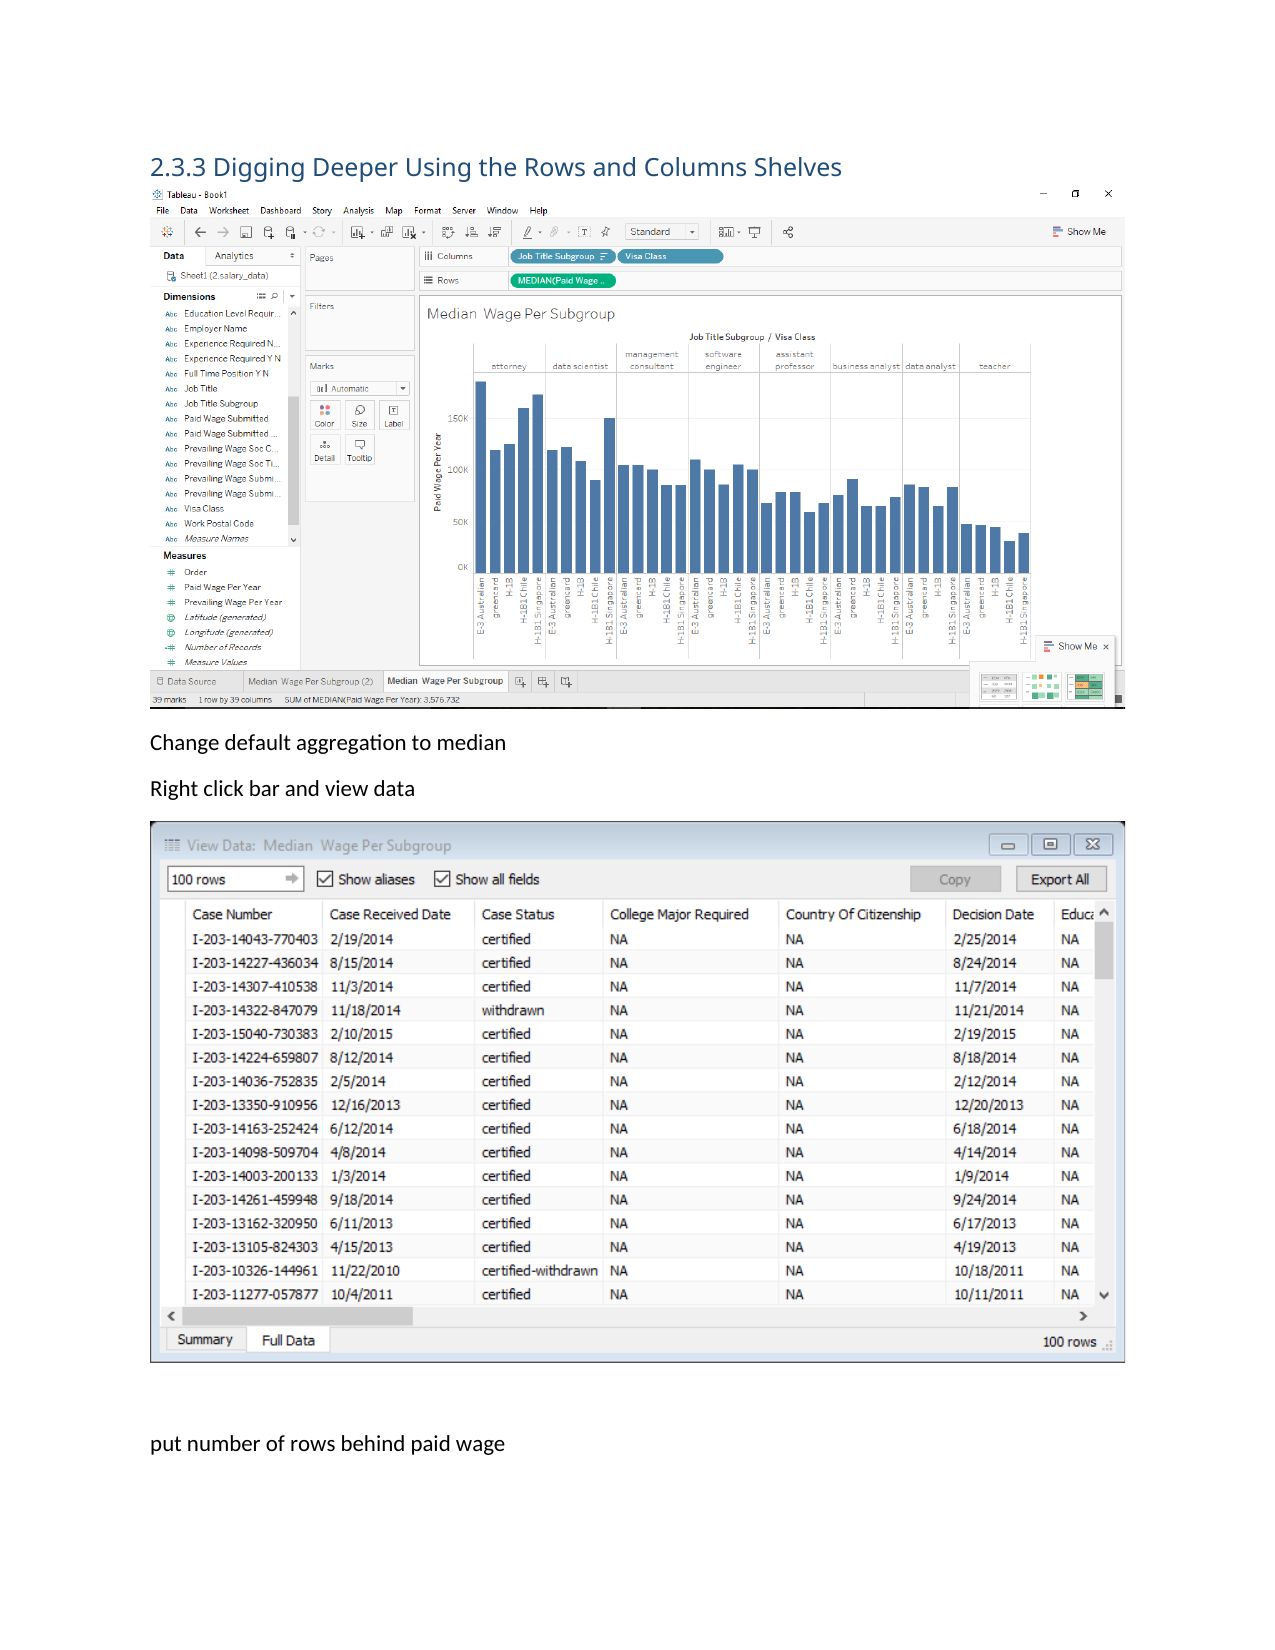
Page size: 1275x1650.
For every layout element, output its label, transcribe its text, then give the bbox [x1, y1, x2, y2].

text Right click bar and view data [150, 774, 1125, 802]
text Change default aggregation to median [150, 728, 1125, 756]
text put number of rows behind paid wage [150, 1429, 1125, 1457]
picture [150, 186, 1125, 709]
subtitle 2.3.3 Digging Deeper Using the Rows and Columns Shelves [150, 150, 1125, 184]
